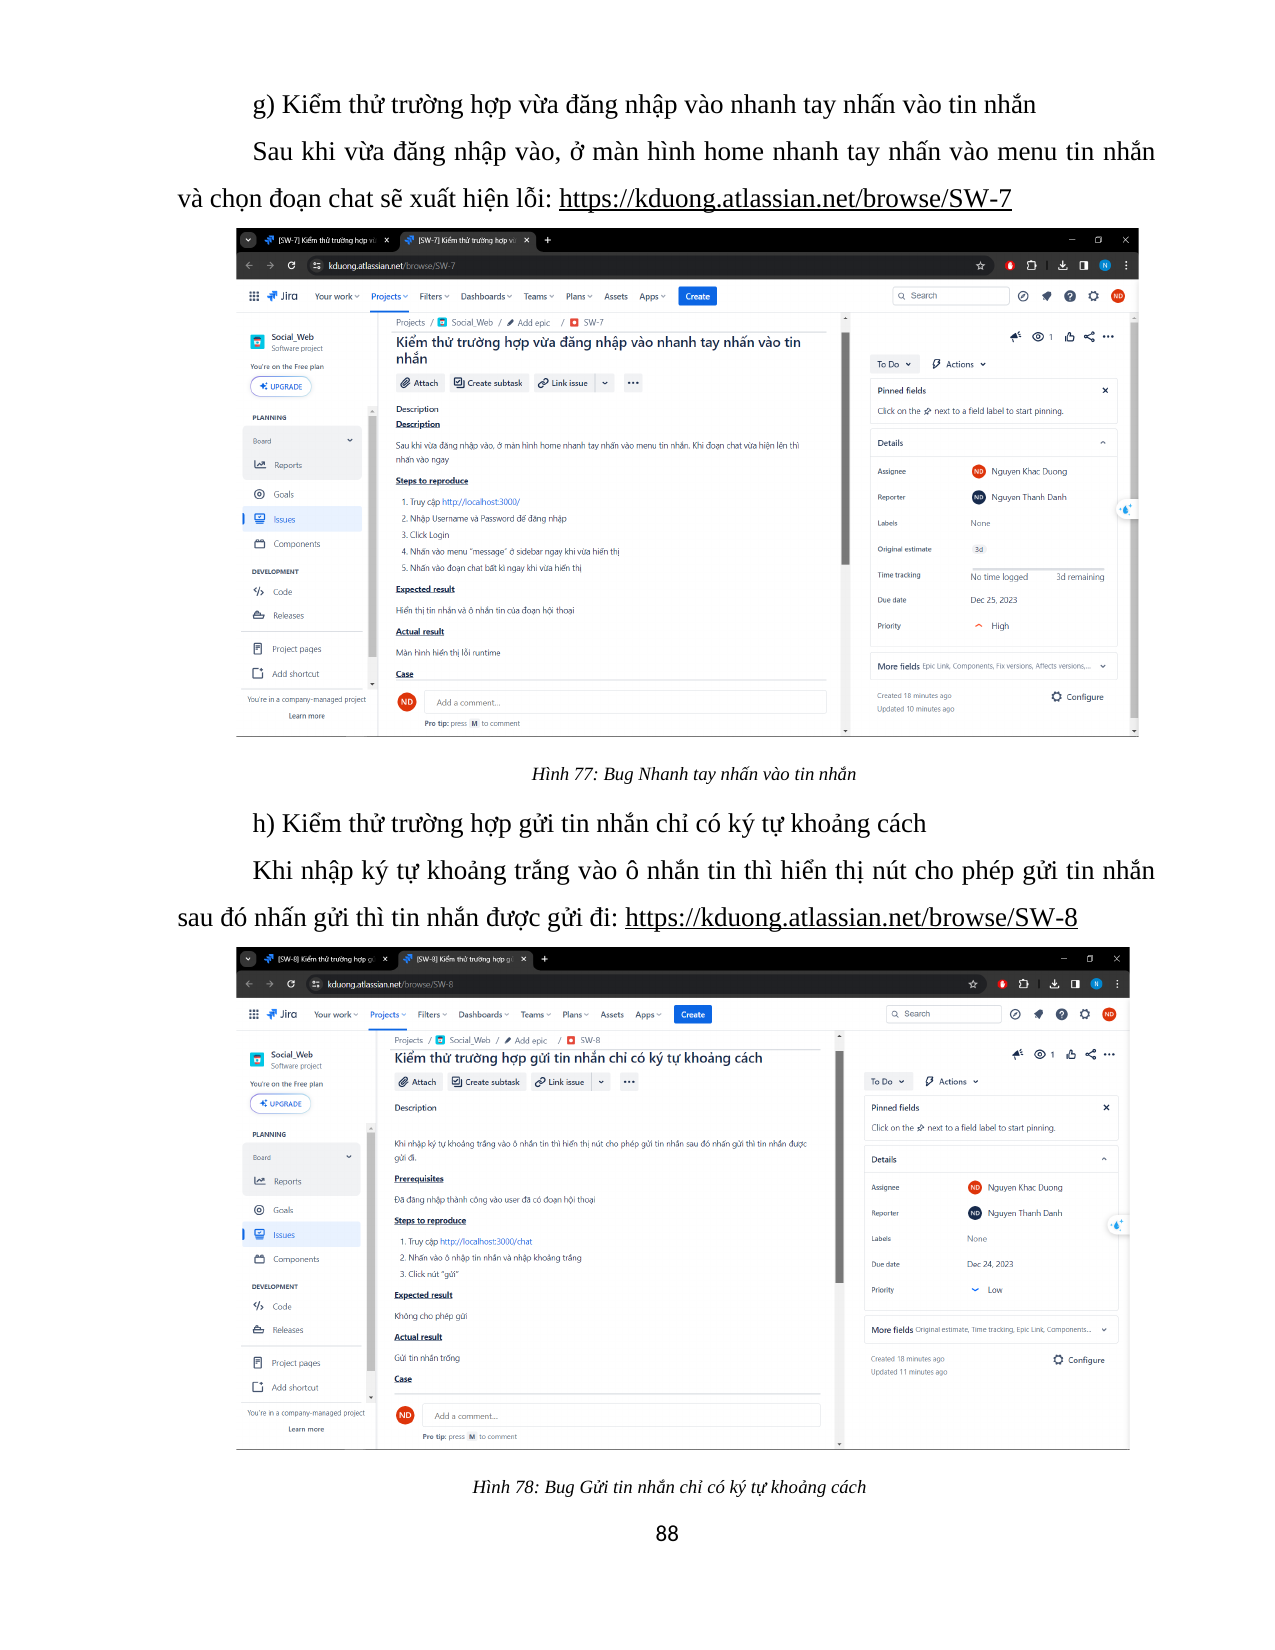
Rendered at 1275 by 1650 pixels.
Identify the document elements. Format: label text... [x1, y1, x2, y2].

text h) Kiểm thử trường hợp gửi tin nhắn chỉ có ký tự khoảng cách [177, 807, 1157, 839]
text Khi nhập ký tự khoảng trắng vào ô nhắn tin thì hiển thị nút cho phép gửi tin nhắn sau đó nhấn gửi thì tin nhắn được gửi đi: https://kduong.atlassian.net/browse/SW-8 [177, 854, 1157, 932]
text g) Kiểm thử trường hợp vừa đăng nhập vào nhanh tay nhấn vào tin nhắn [177, 89, 1157, 120]
picture [236, 228, 1139, 737]
text Sau khi vừa đăng nhập vào, ở màn hình home nhanh tay nhấn vào menu tin nhắn và chọn đoạn chat sẽ xuất hiện lỗi: https://kduong.atlassian.net/browse/SW-7 [177, 135, 1157, 213]
picture [236, 947, 1130, 1450]
